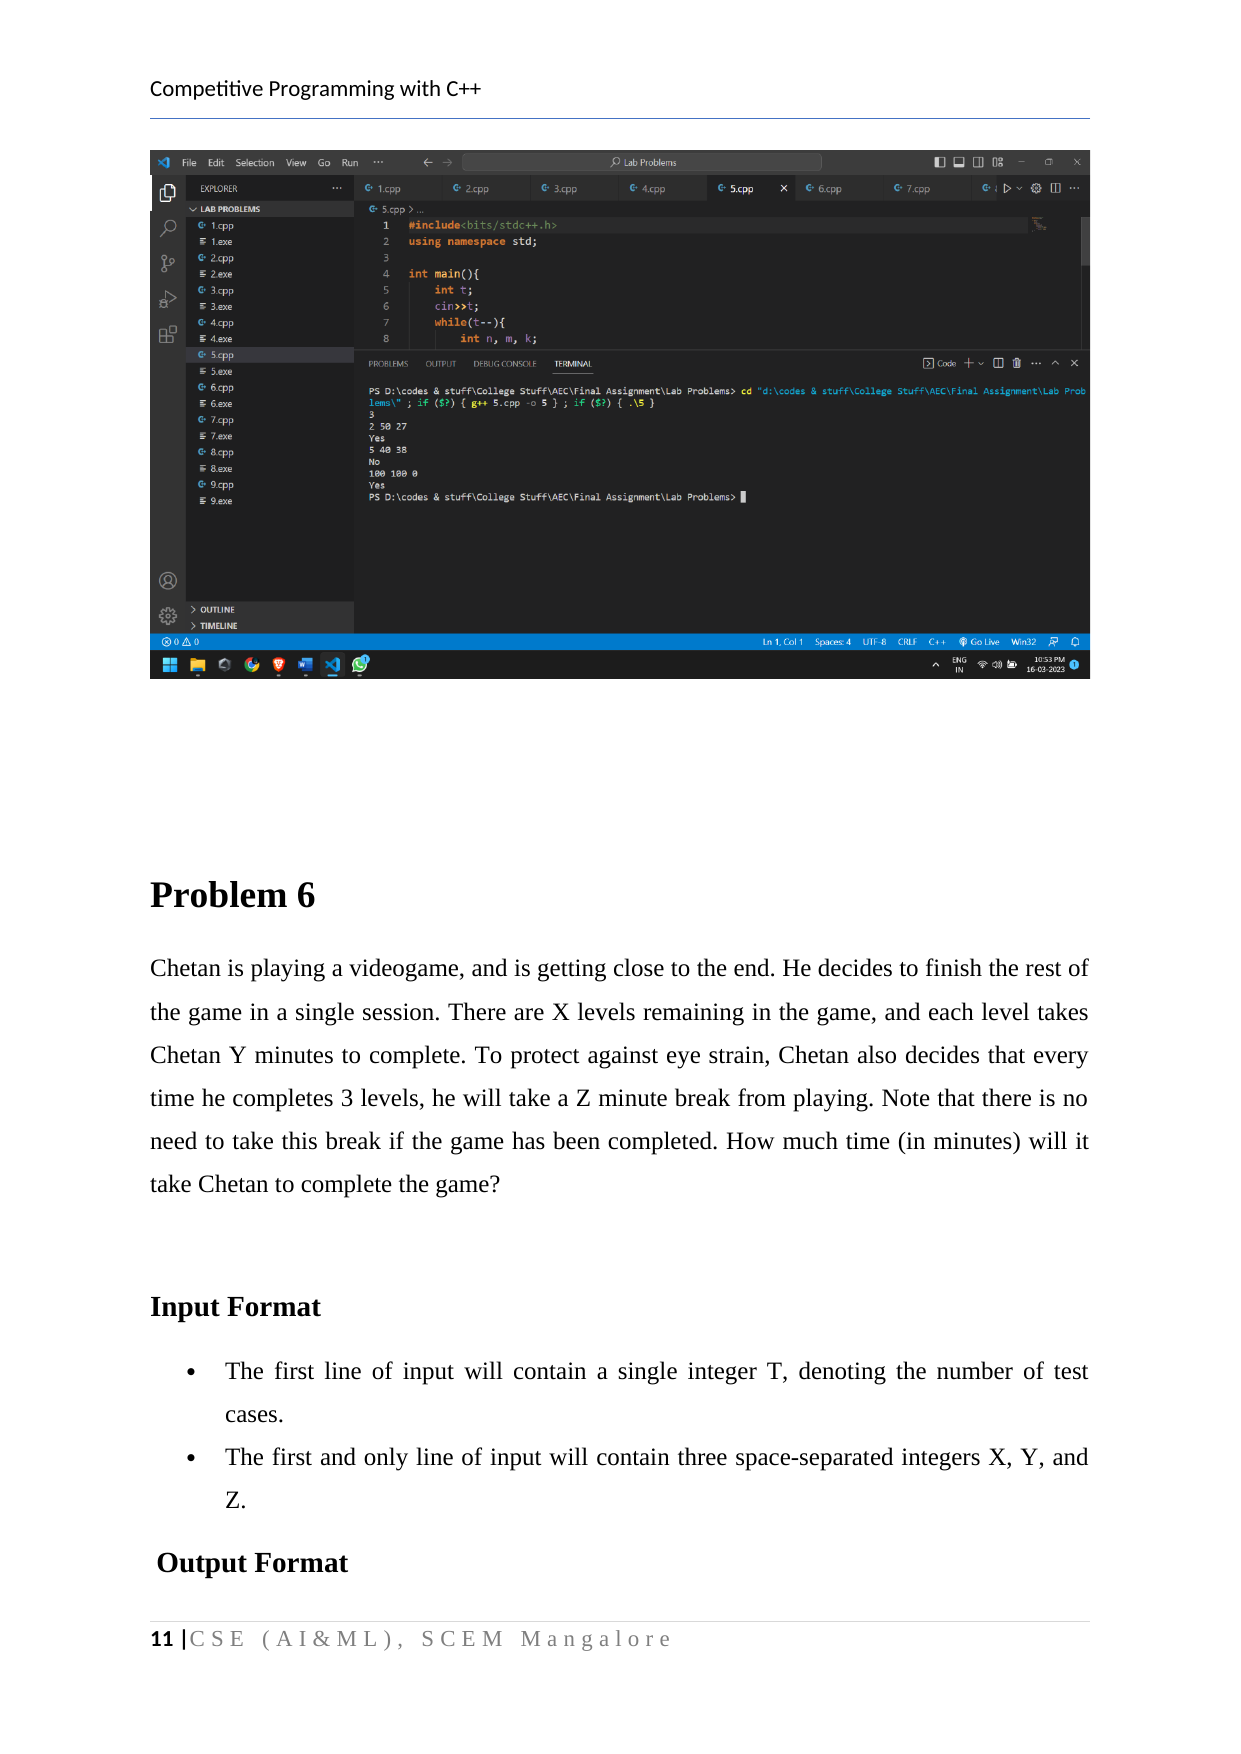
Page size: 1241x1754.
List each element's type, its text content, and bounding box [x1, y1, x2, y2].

list The first line of input will contain a single integer T, denoting the number of test cases. [187, 1356, 1090, 1428]
list The first and only line of input will contain three space-separated integers X, Y, and Z. [187, 1442, 1090, 1514]
text Input Format [150, 1289, 1090, 1322]
picture [150, 150, 1091, 679]
text Problem 6 [150, 872, 1090, 915]
text Chetan is playing a videogame, and is getting close to the end. He decides to finish the rest of the game in a single session. There are X levels remaining in the game, and each level takes Chetan Y minutes to complete. To protect against eye strain, Chetan also decides that every time he completes 3 levels, he will take a Z minute break from playing. Note that there is no need to take this break if the game has been completed. How much time (in minutes) will it take Chetan to complete the game? [150, 953, 1090, 1198]
text Output Format [150, 1545, 1090, 1578]
